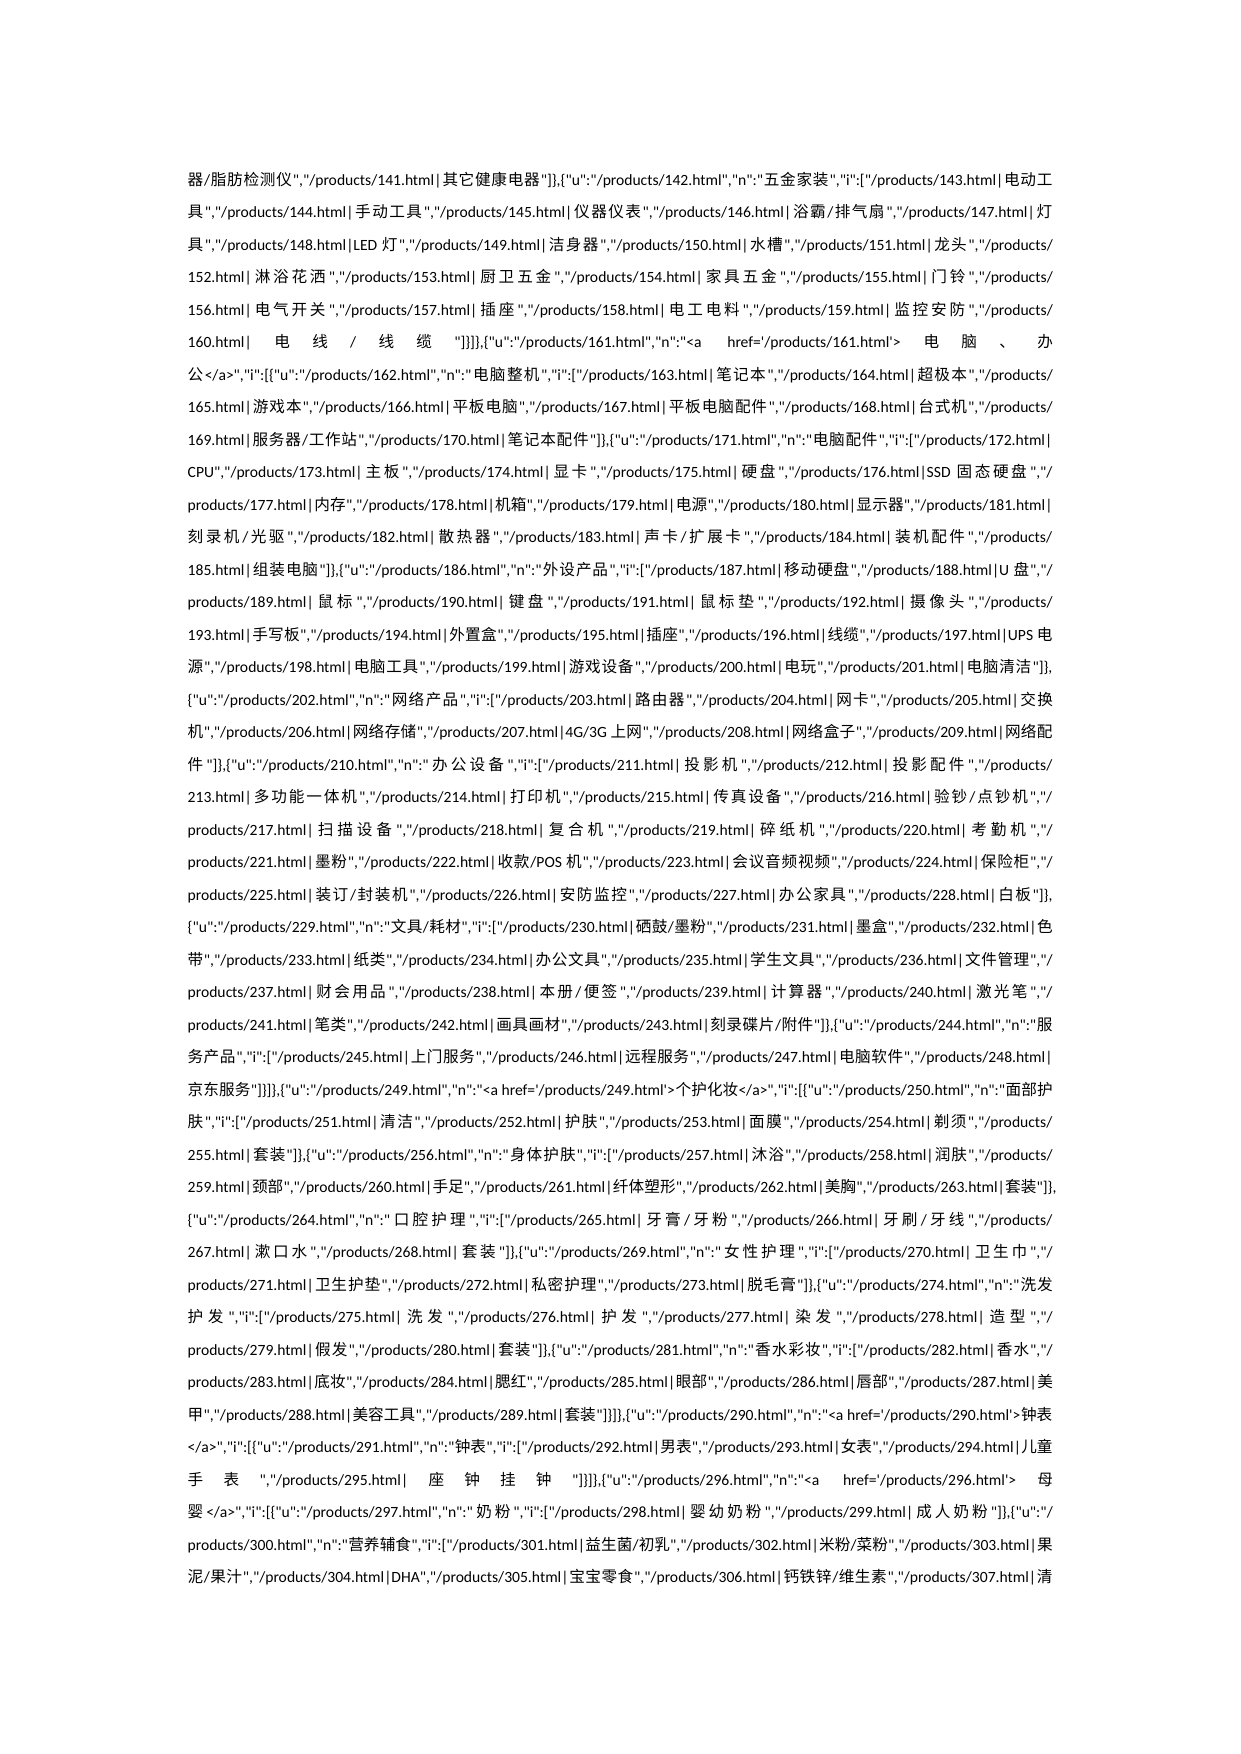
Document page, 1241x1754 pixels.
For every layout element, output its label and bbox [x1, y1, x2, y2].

text [187, 162, 1053, 1592]
